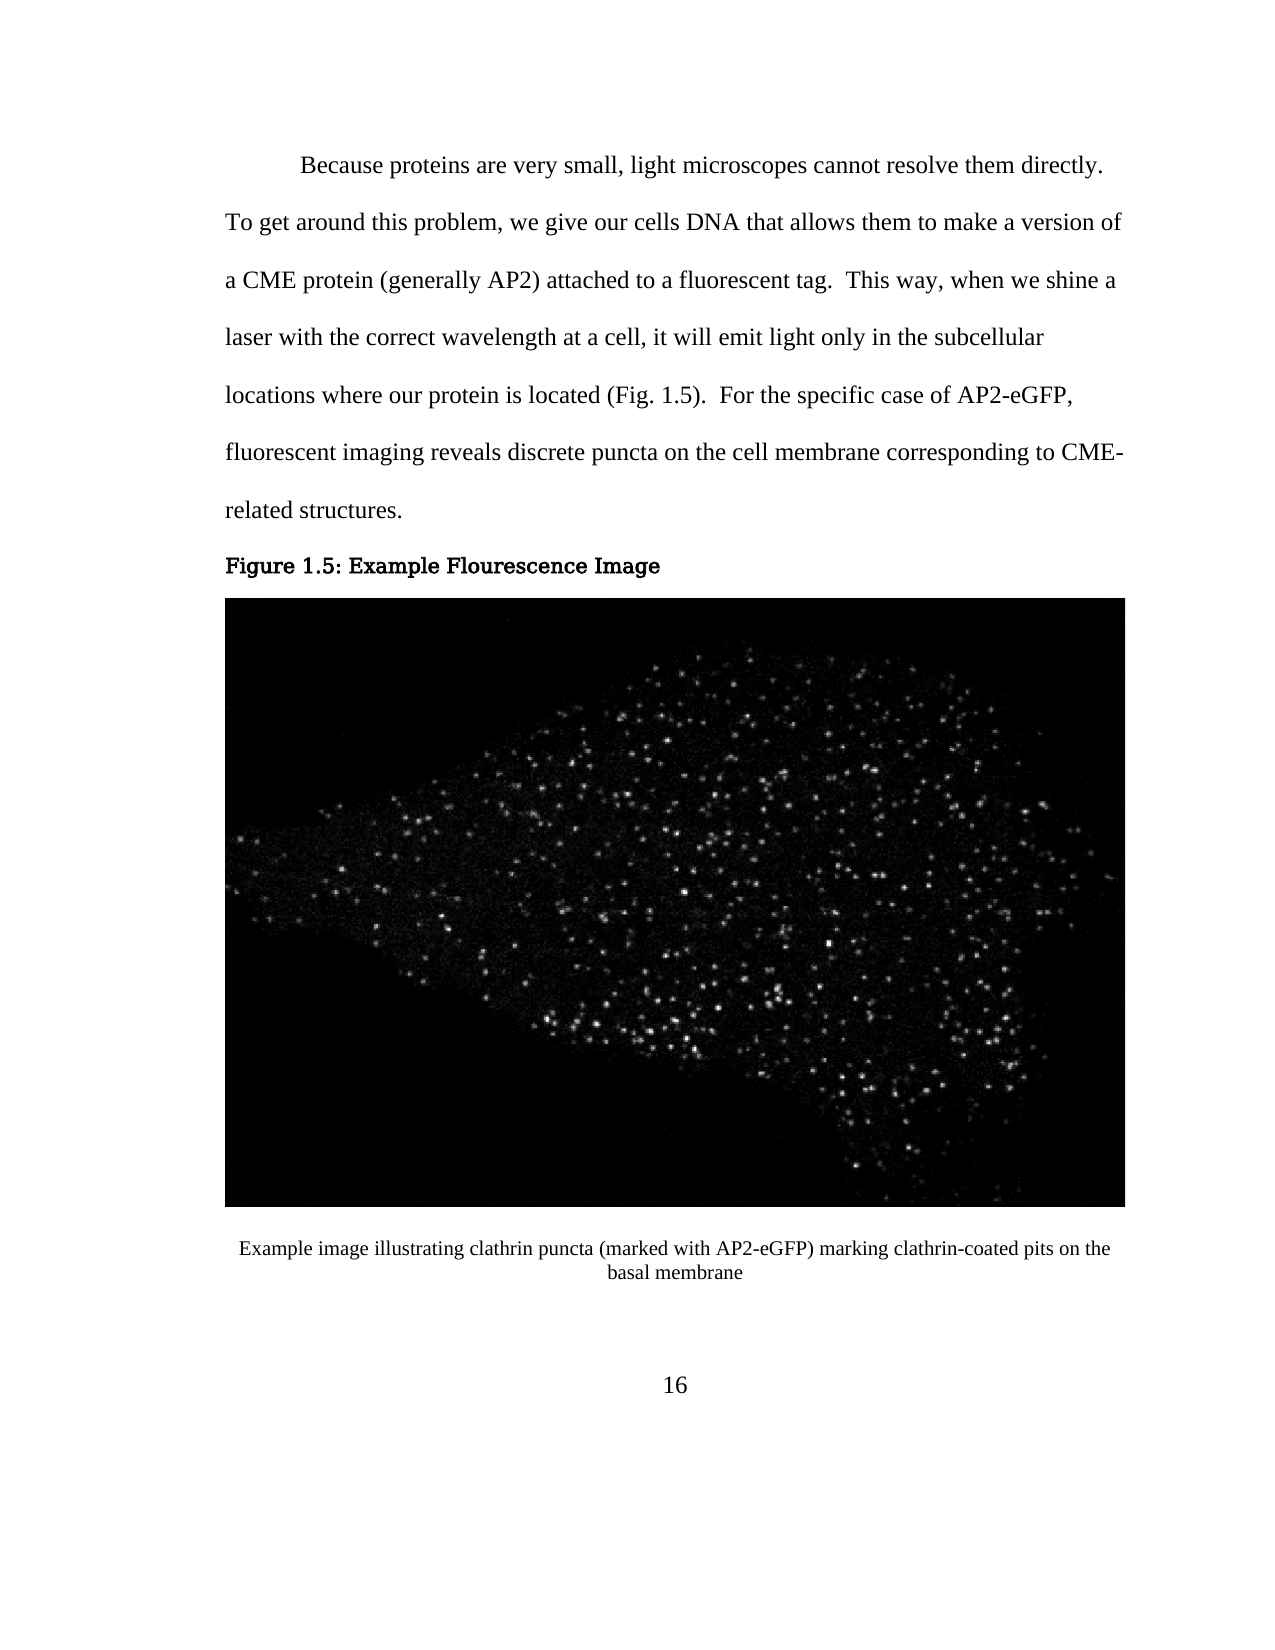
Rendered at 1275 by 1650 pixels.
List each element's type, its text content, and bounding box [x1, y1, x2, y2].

text Because proteins are very small, light microscopes cannot resolve them directly. To get around this problem, we give our cells DNA that allows them to make a version of a CME protein (generally AP2) attached to a fluorescent tag. This way, when we shine a laser with the correct wavelength at a cell, it will emit light only in the subcellular locations where our protein is located (Fig. 1.5). For the specific case of AP2-eGFP, fluorescent imaging reveals discrete puncta on the cell membrane corresponding to CME-related structures. [225, 150, 1125, 524]
picture [225, 598, 1125, 1207]
text Example image illustrating clathrin puncta (marked with AP2-eGFP) marking clathrin-coated pits on the basal membrane [225, 1236, 1125, 1284]
